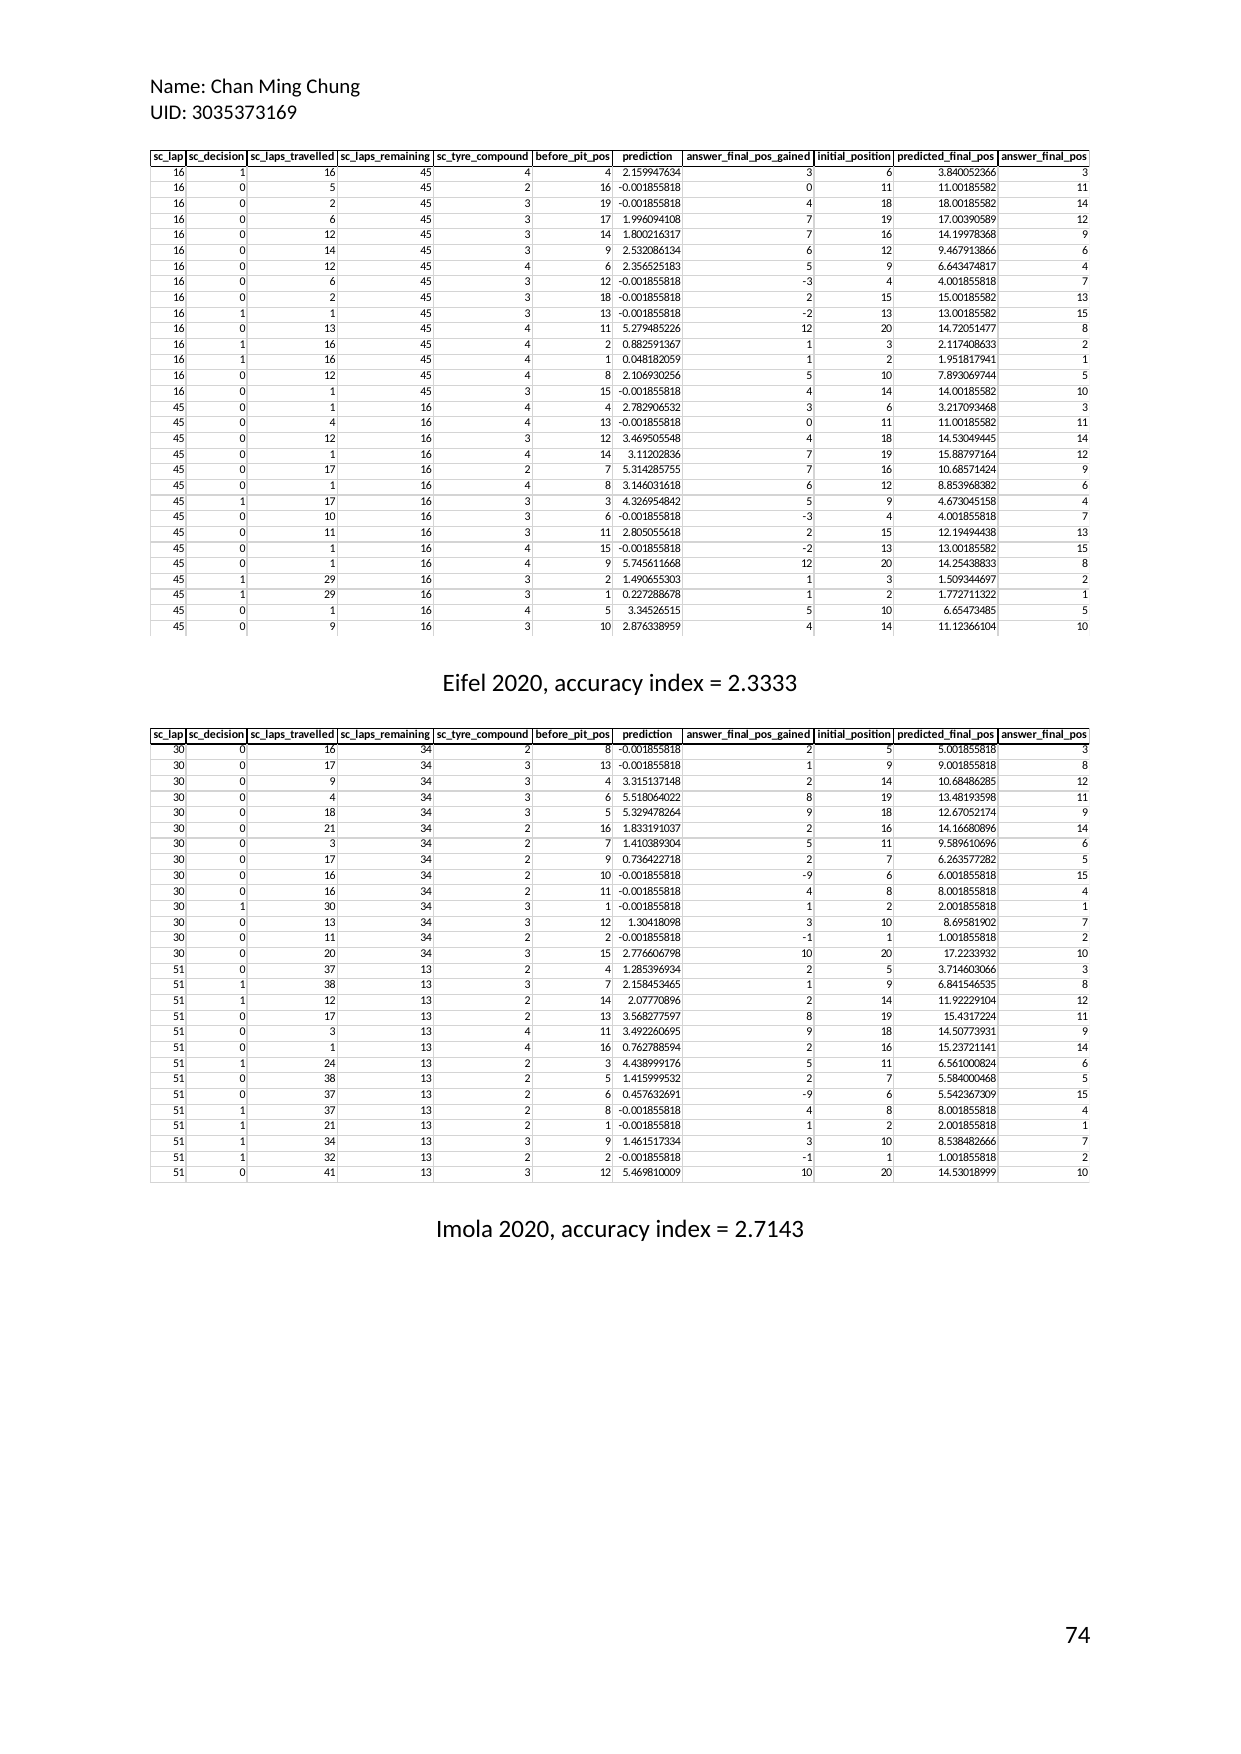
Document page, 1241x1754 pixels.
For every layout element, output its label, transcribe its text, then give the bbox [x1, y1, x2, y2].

text Eifel 2020, accuracy index = 2.3333 [150, 667, 1090, 697]
text Imola 2020, accuracy index = 2.7143 [150, 1213, 1090, 1244]
